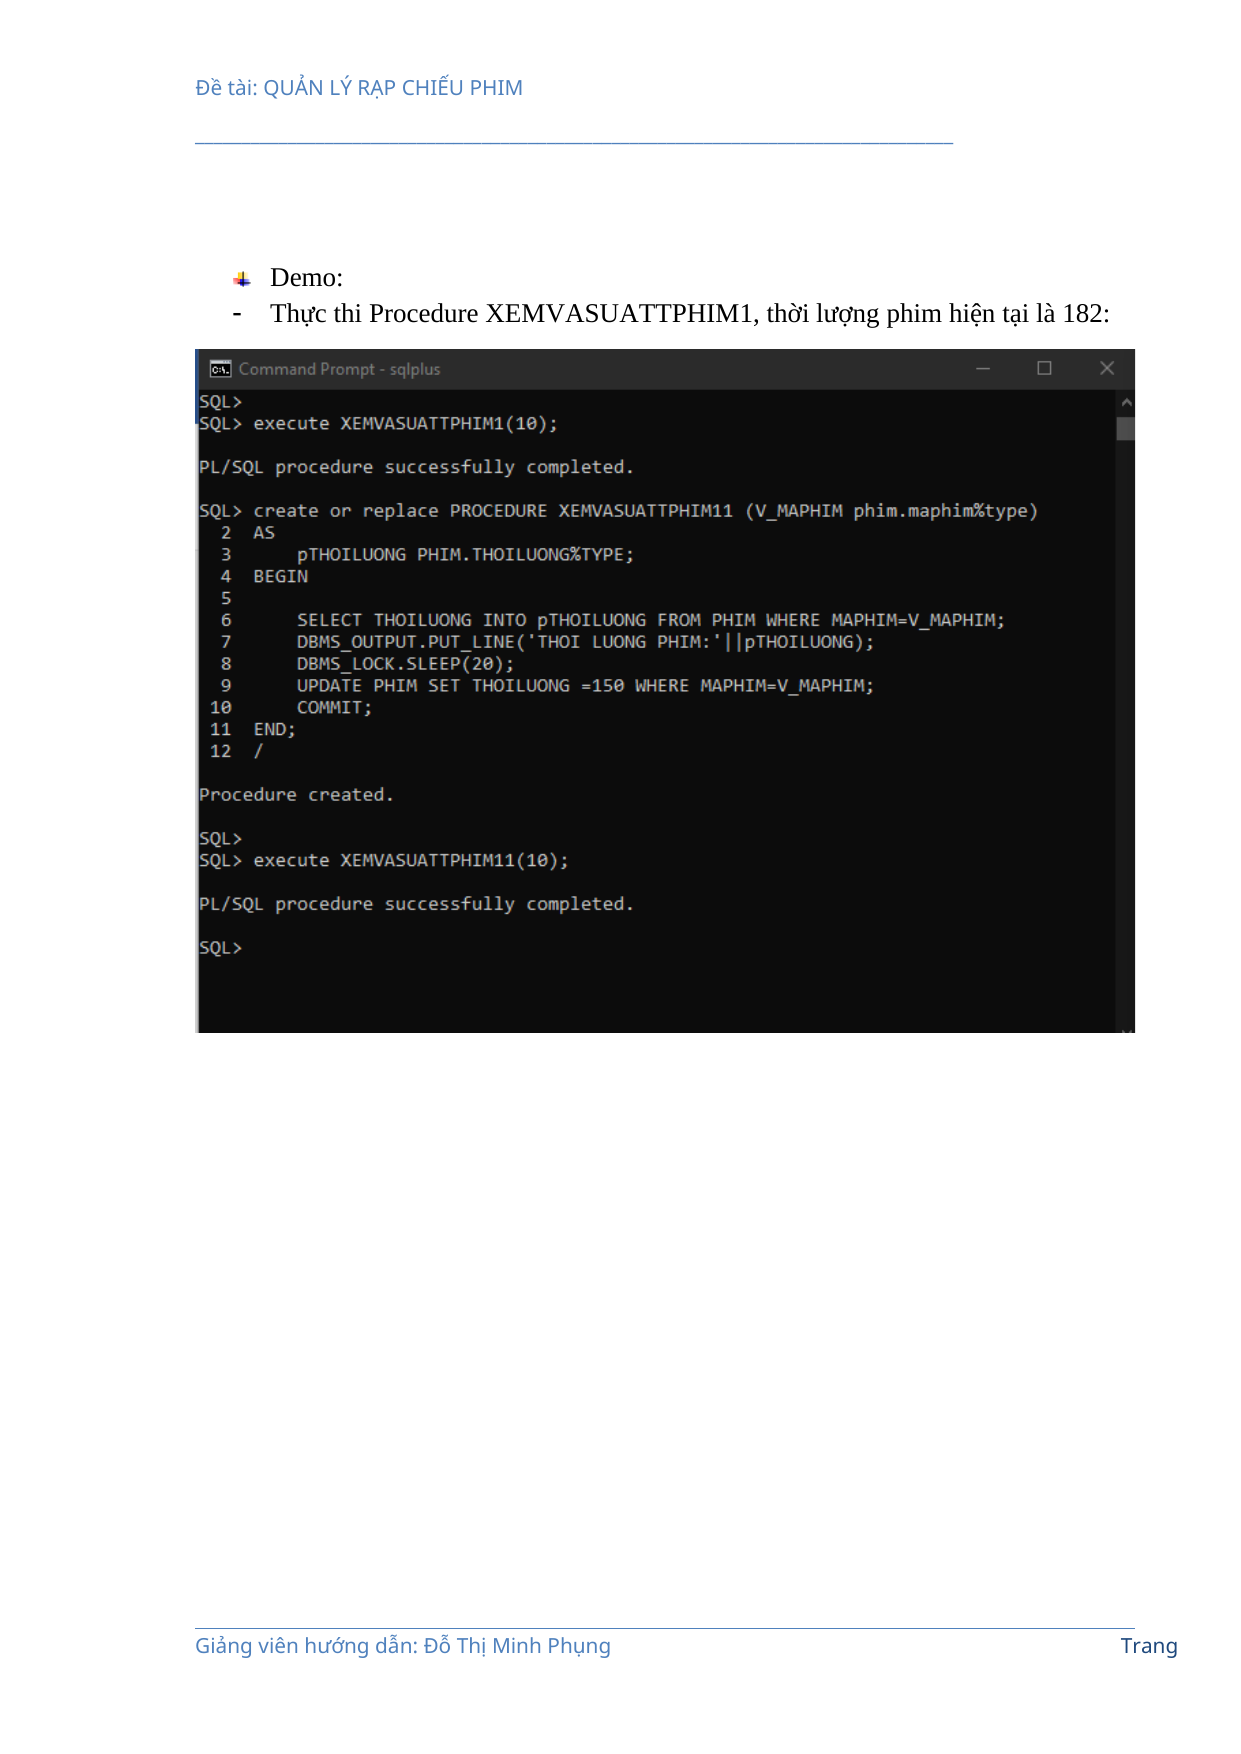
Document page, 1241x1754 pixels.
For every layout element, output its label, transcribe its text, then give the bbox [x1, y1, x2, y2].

picture [195, 349, 1136, 1033]
picture [233, 270, 251, 287]
list Demo: [232, 261, 1135, 292]
list Thực thi Procedure XEMVASUATTPHIM1, thời lượng phim hiện tại là 182: [232, 297, 1135, 328]
